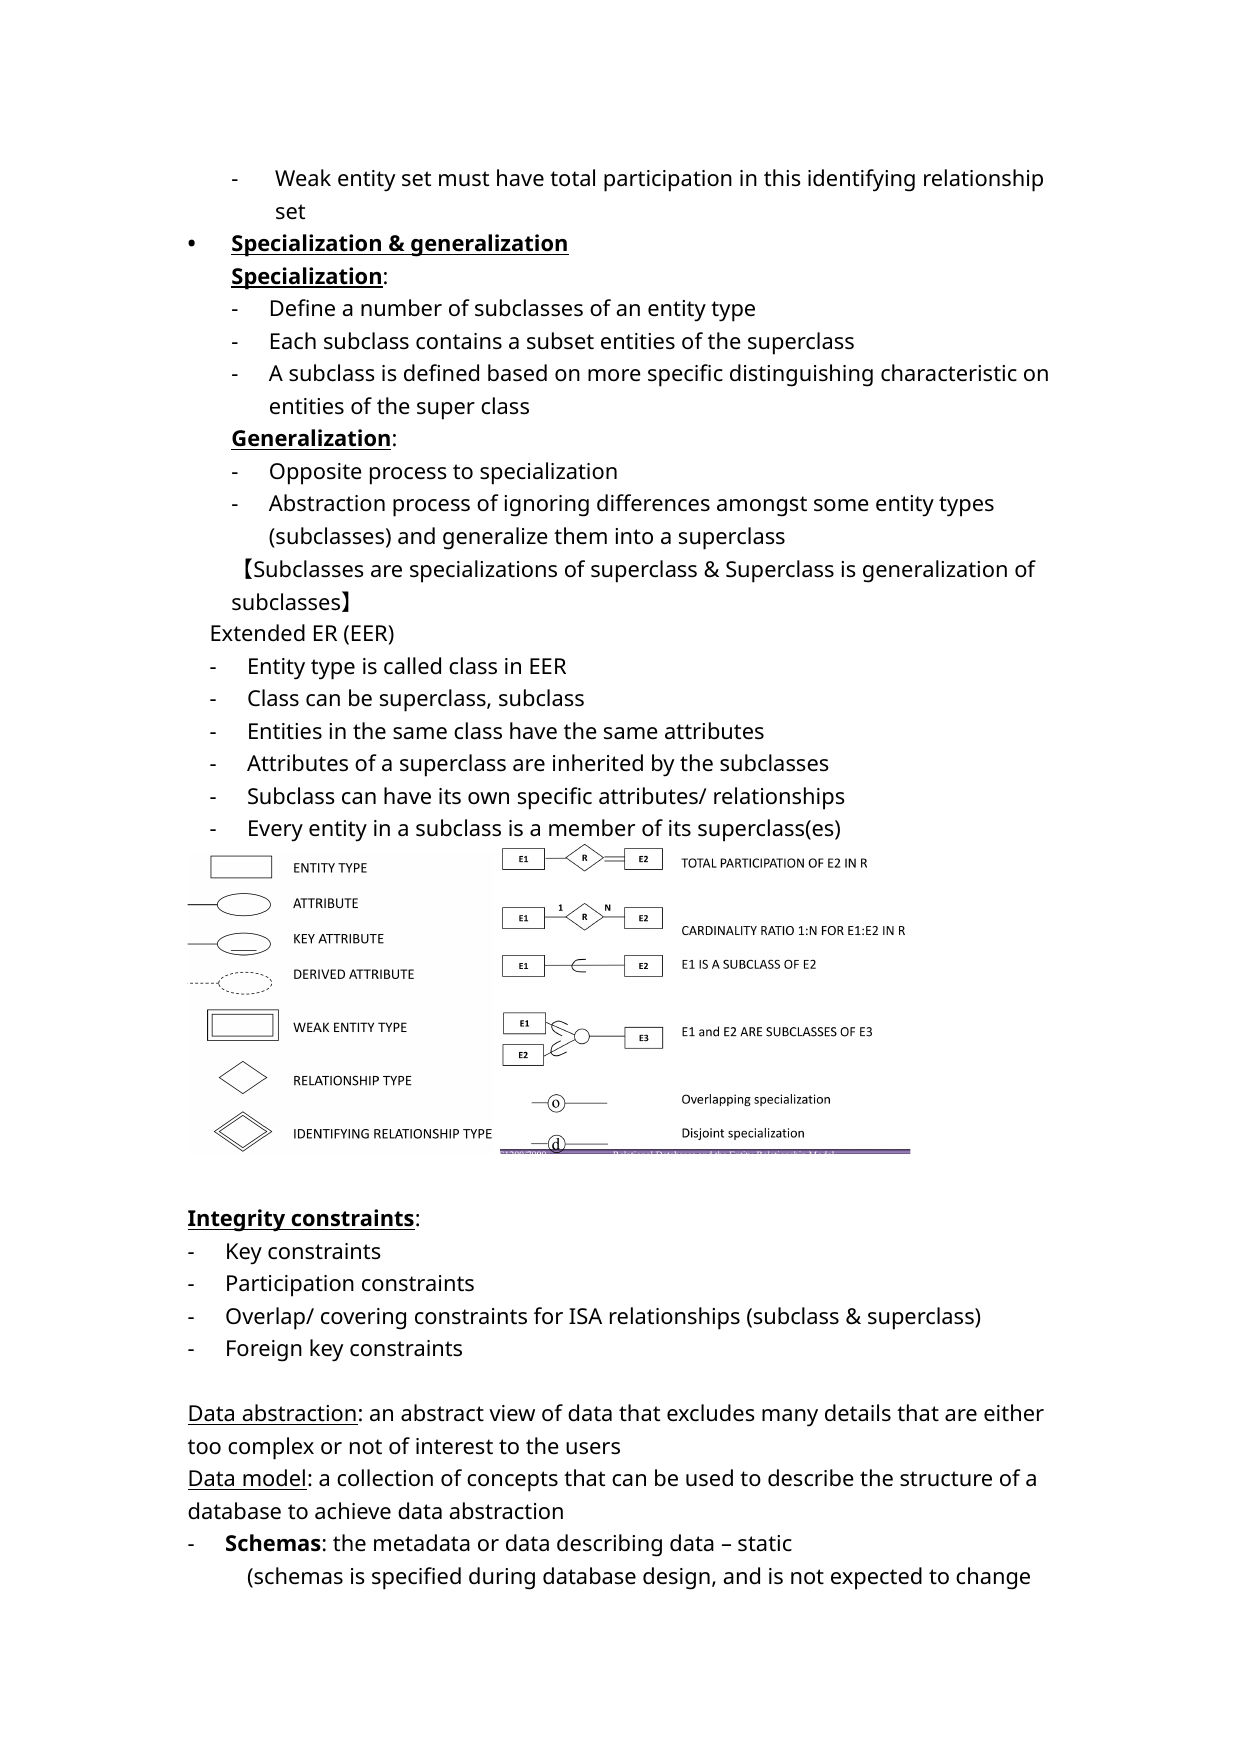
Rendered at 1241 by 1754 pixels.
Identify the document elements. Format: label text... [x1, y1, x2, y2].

list Key constraints [187, 1234, 1053, 1267]
list A subclass is defined based on more specific distinguishing characteristic on entities of the super class [231, 357, 1053, 422]
list Abstraction process of ignoring differences amongst some entity types (subclasses) and generalize them into a superclass [231, 487, 1053, 552]
list Each subclass contains a subset entities of the superclass [231, 324, 1053, 357]
text Generalization: [231, 422, 1053, 454]
list Class can be superclass, subclass [209, 682, 1053, 714]
list Participation constraints [187, 1267, 1053, 1299]
text 【Subclasses are specializations of superclass & Superclass is generalization of subclasses】 [231, 552, 1053, 617]
text Specialization: [231, 259, 1053, 292]
picture [500, 844, 911, 1154]
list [247, 1559, 1053, 1592]
list Overlap/ covering constraints for ISA relationships (subclass & superclass) [187, 1299, 1053, 1332]
list Define a number of subclasses of an entity type [231, 292, 1053, 324]
list Weak entity set must have total participation in this identifying relationship set [231, 162, 1053, 227]
text Data model: a collection of concepts that can be used to describe the structure of a database to achieve data abstraction [187, 1462, 1053, 1527]
list Attributes of a superclass are inherited by the subclasses [209, 747, 1053, 779]
picture [187, 852, 495, 1154]
text Extended ER (EER) [209, 617, 1053, 649]
list Entity type is called class in EER [209, 649, 1053, 682]
text Integrity constraints: [187, 1202, 1053, 1234]
list Opposite process to specialization [231, 454, 1053, 487]
text Data abstraction: an abstract view of data that excludes many details that are either too complex or not of interest to the users [187, 1397, 1053, 1462]
list Schemas: the metadata or data describing data – static [187, 1527, 1053, 1559]
list Every entity in a subclass is a member of its superclass(es) [209, 812, 1053, 844]
list Entities in the same class have the same attributes [209, 714, 1053, 747]
list Specialization & generalization [187, 227, 1053, 259]
list Foreign key constraints [187, 1332, 1053, 1364]
list Subclass can have its own specific attributes/ relationships [209, 779, 1053, 812]
